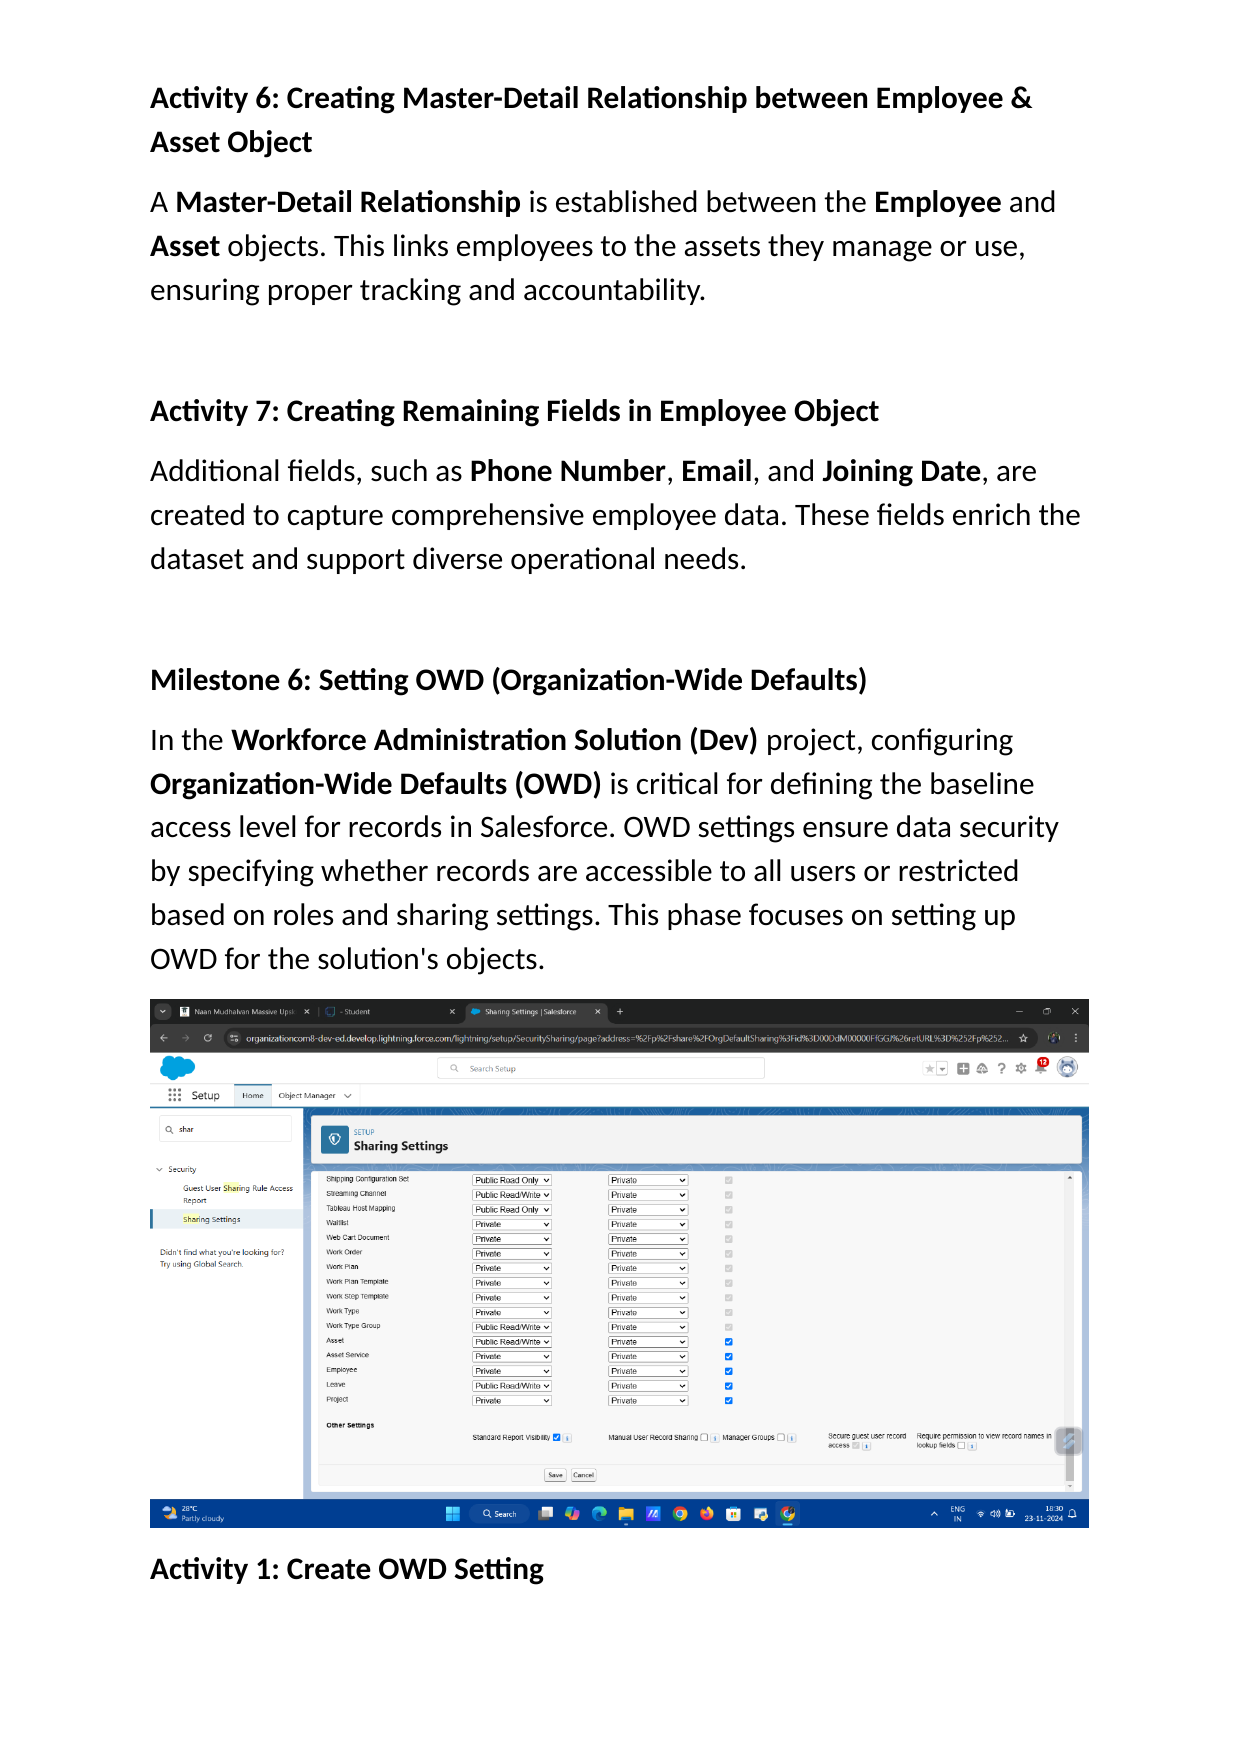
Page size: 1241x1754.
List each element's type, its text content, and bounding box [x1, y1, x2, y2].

text In the Workforce Administration Solution (Dev) project, configuring Organization-Wide Defaults (OWD) is critical for defining the baseline access level for records in Salesforce. OWD settings ensure data security by specifying whether records are accessible to all users or restricted based on roles and sharing settings. This phase focuses on setting up OWD for the solution's objects. [150, 720, 1090, 977]
text Activity 6: Creating Master-Detail Relationship between Employee & Asset Object [150, 78, 1090, 160]
picture [150, 999, 1089, 1528]
text Milestone 6: Setting OWD (Organization-Wide Defaults) [150, 660, 1090, 698]
text Additional fields, such as Phone Number, Email, and Joining Date, are created to capture comprehensive employee data. These fields enrich the dataset and support diverse operational needs. [150, 451, 1090, 577]
text A Master-Detail Relationship is established between the Employee and Asset objects. This links employees to the assets they manage or use, ensuring proper tracking and accountability. [150, 183, 1090, 308]
text Activity 7: Creating Remaining Fields in Employee Object [150, 391, 1090, 429]
text Activity 1: Create OWD Setting [150, 1549, 1090, 1587]
